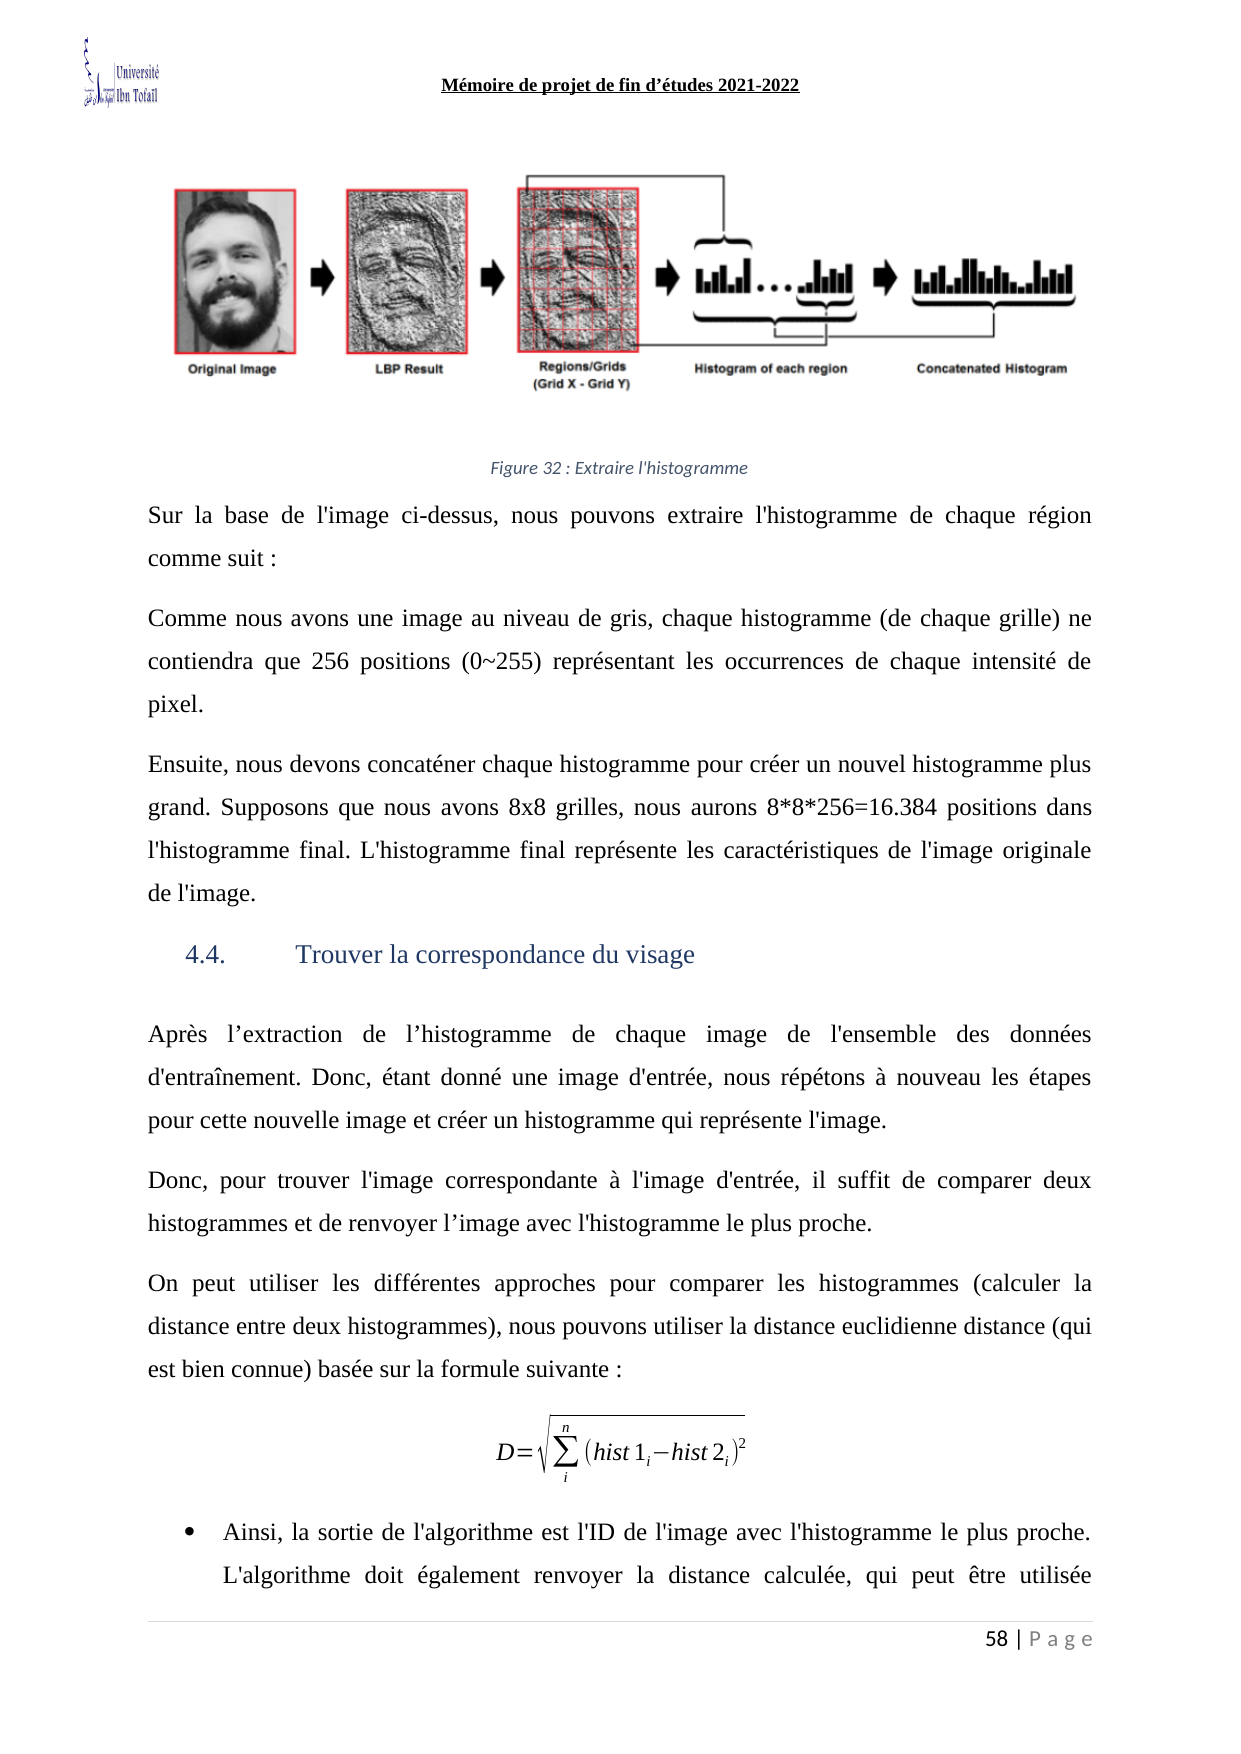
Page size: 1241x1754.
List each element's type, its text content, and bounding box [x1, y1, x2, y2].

text Après l’extraction de l’histogramme de chaque image de l'ensemble des données d'entraînement. Donc, étant donné une image d'entrée, nous répétons à nouveau les étapes pour cette nouvelle image et créer un histogramme qui représente l'image. [148, 1019, 1093, 1134]
text Donc, pour trouver l'image correspondante à l'image d'entrée, il suffit de comparer deux histogrammes et de renvoyer l’image avec l'histogramme le plus proche. [148, 1165, 1093, 1237]
picture [147, 147, 1093, 438]
picture [83, 35, 165, 111]
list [185, 1517, 1093, 1589]
subtitle Trouver la correspondance du visage [185, 938, 1093, 969]
text Figure 32 : Extraire l'histogramme [148, 456, 1093, 479]
text Sur la base de l'image ci-dessus, nous pouvons extraire l'histogramme de chaque région comme suit : [148, 500, 1093, 572]
text Ensuite, nous devons concaténer chaque histogramme pour créer un nouvel histogramme plus grand. Supposons que nous avons 8x8 grilles, nous aurons 8*8*256=16.384 positions dans l'histogramme final. L'histogramme final représente les caractéristiques de l'image originale de l'image. [148, 749, 1093, 907]
text On peut utiliser les différentes approches pour comparer les histogrammes (calculer la distance entre deux histogrammes), nous pouvons utiliser la distance euclidienne distance (qui est bien connue) basée sur la formule suivante : [148, 1268, 1093, 1383]
text Comme nous avons une image au niveau de gris, chaque histogramme (de chaque grille) ne contiendra que 256 positions (0~255) représentant les occurrences de chaque intensité de pixel. [148, 603, 1093, 718]
